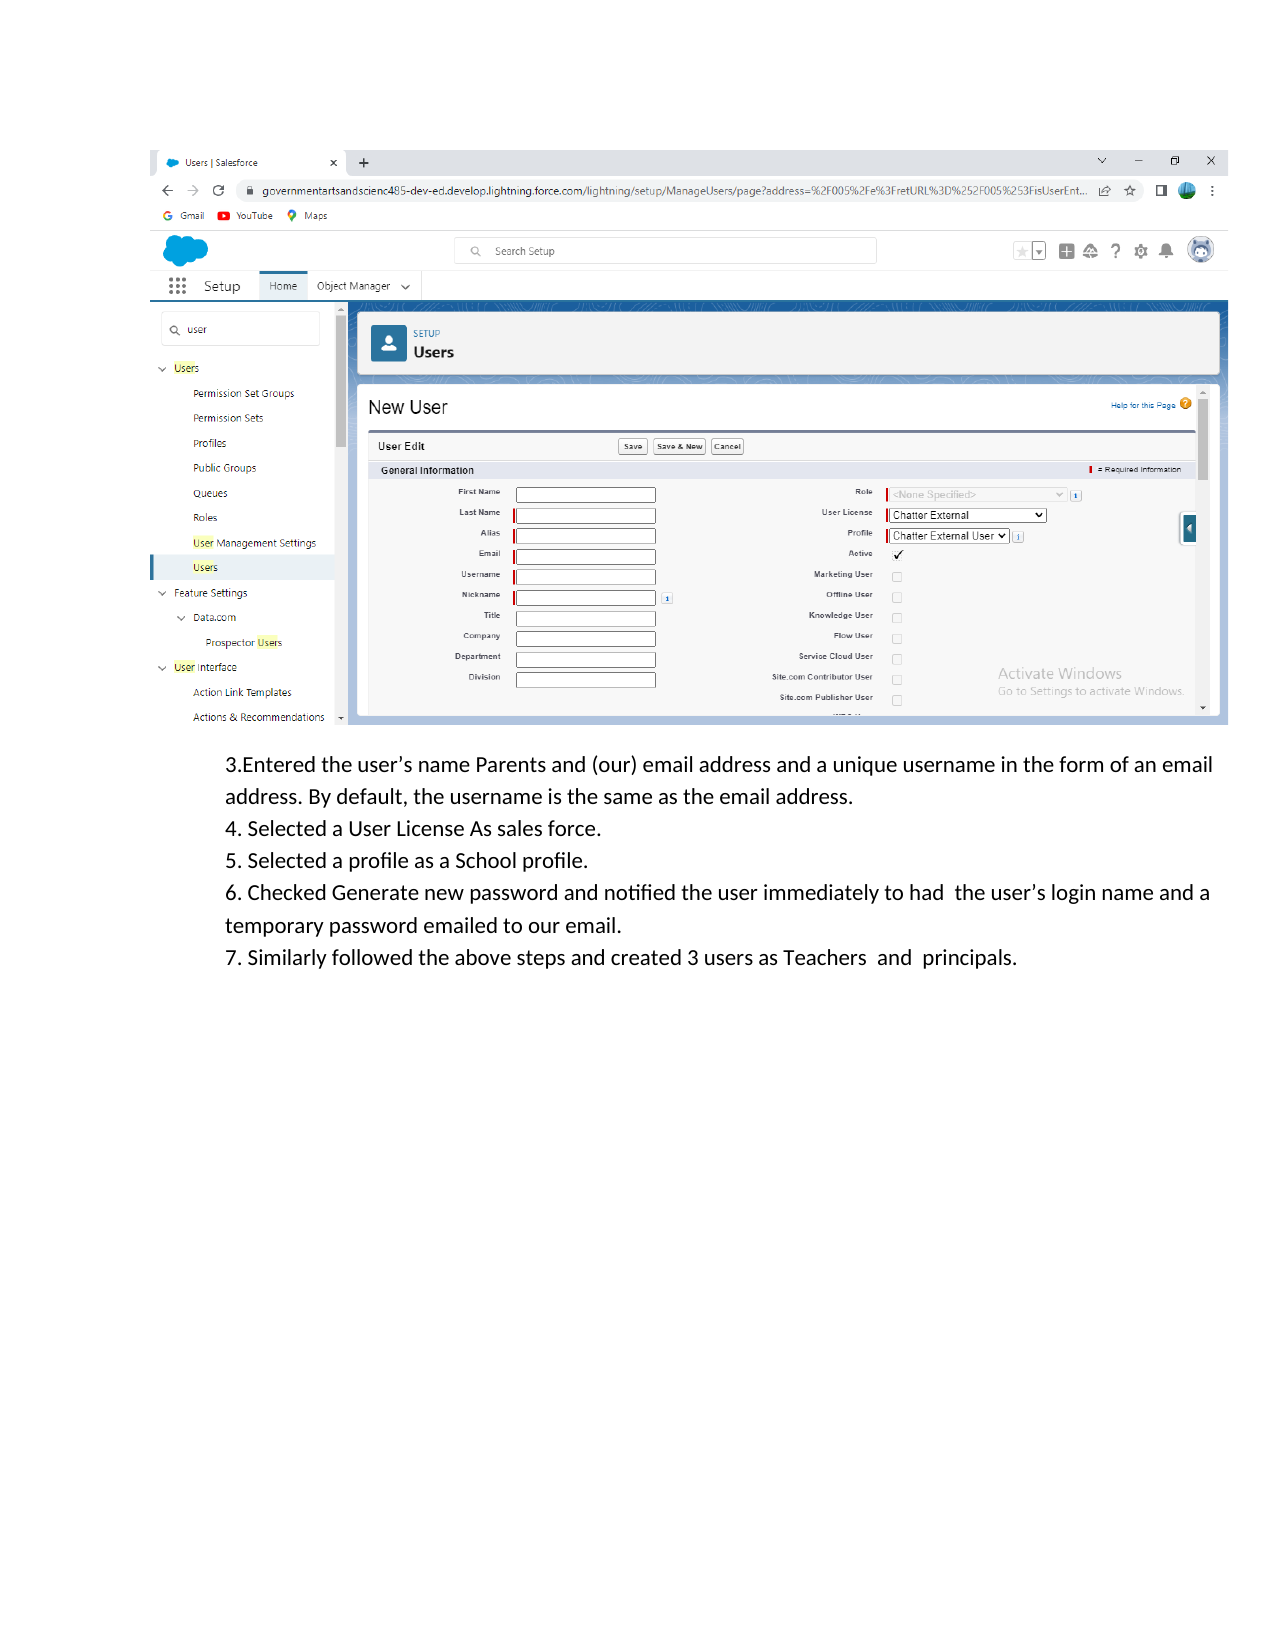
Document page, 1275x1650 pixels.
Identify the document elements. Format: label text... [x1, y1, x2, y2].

picture [150, 150, 1229, 725]
list 3.Entered the user’s name Parents and (our) email address and a unique username in the form of an email address. By default, the username is the same as the email address. 4. Selected a User License As sales force. 5. Selected a profile as a School profile. 6. Checked Generate new password and notified the user immediately to had the user’s login name and a temporary password emailed to our email. 7. Similarly followed the above steps and created 3 users as Teachers and principals. [225, 750, 1228, 971]
